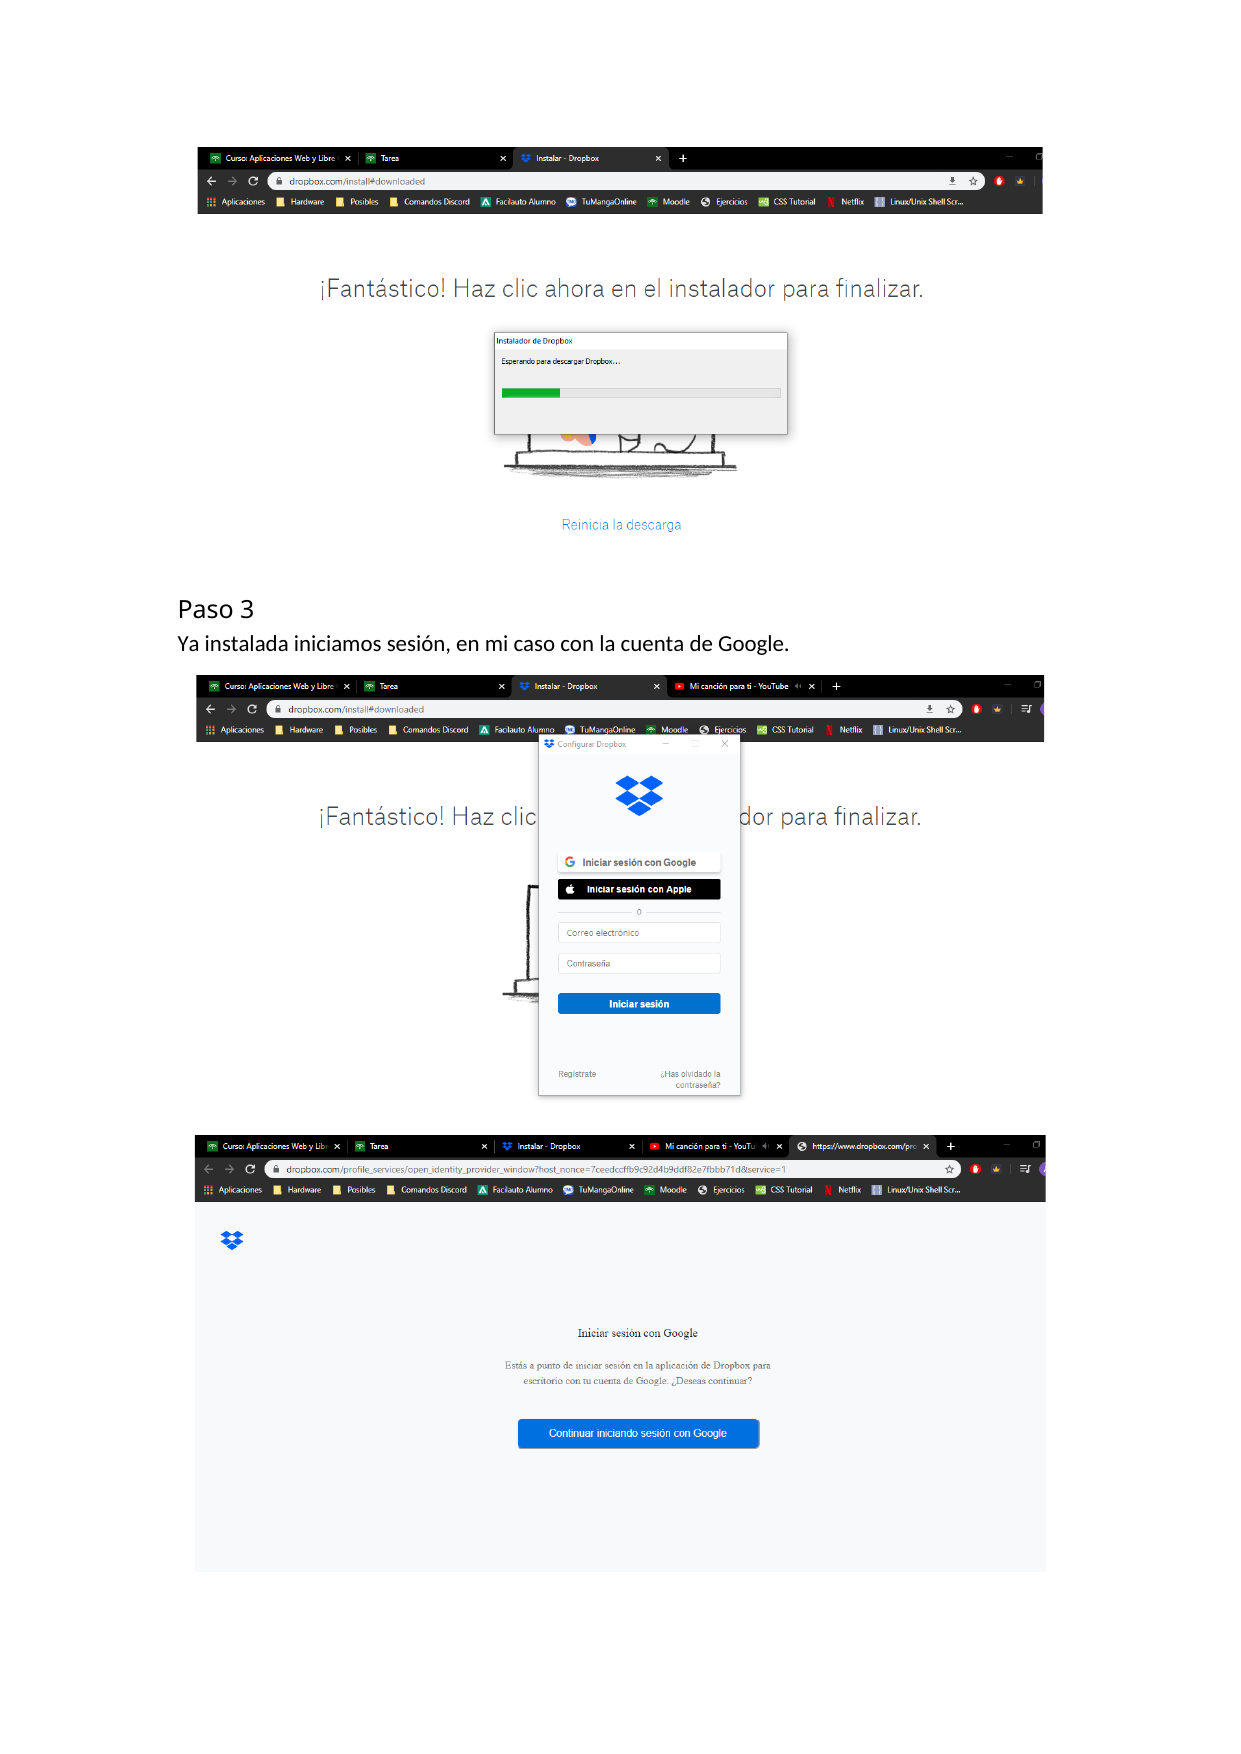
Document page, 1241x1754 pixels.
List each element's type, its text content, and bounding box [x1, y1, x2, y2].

picture [194, 1135, 1046, 1572]
picture [197, 147, 1043, 574]
subtitle Paso 3 [177, 592, 1063, 626]
picture [196, 675, 1045, 1117]
text Ya instalada iniciamos sesión, en mi caso con la cuenta de Google. [177, 629, 1063, 657]
